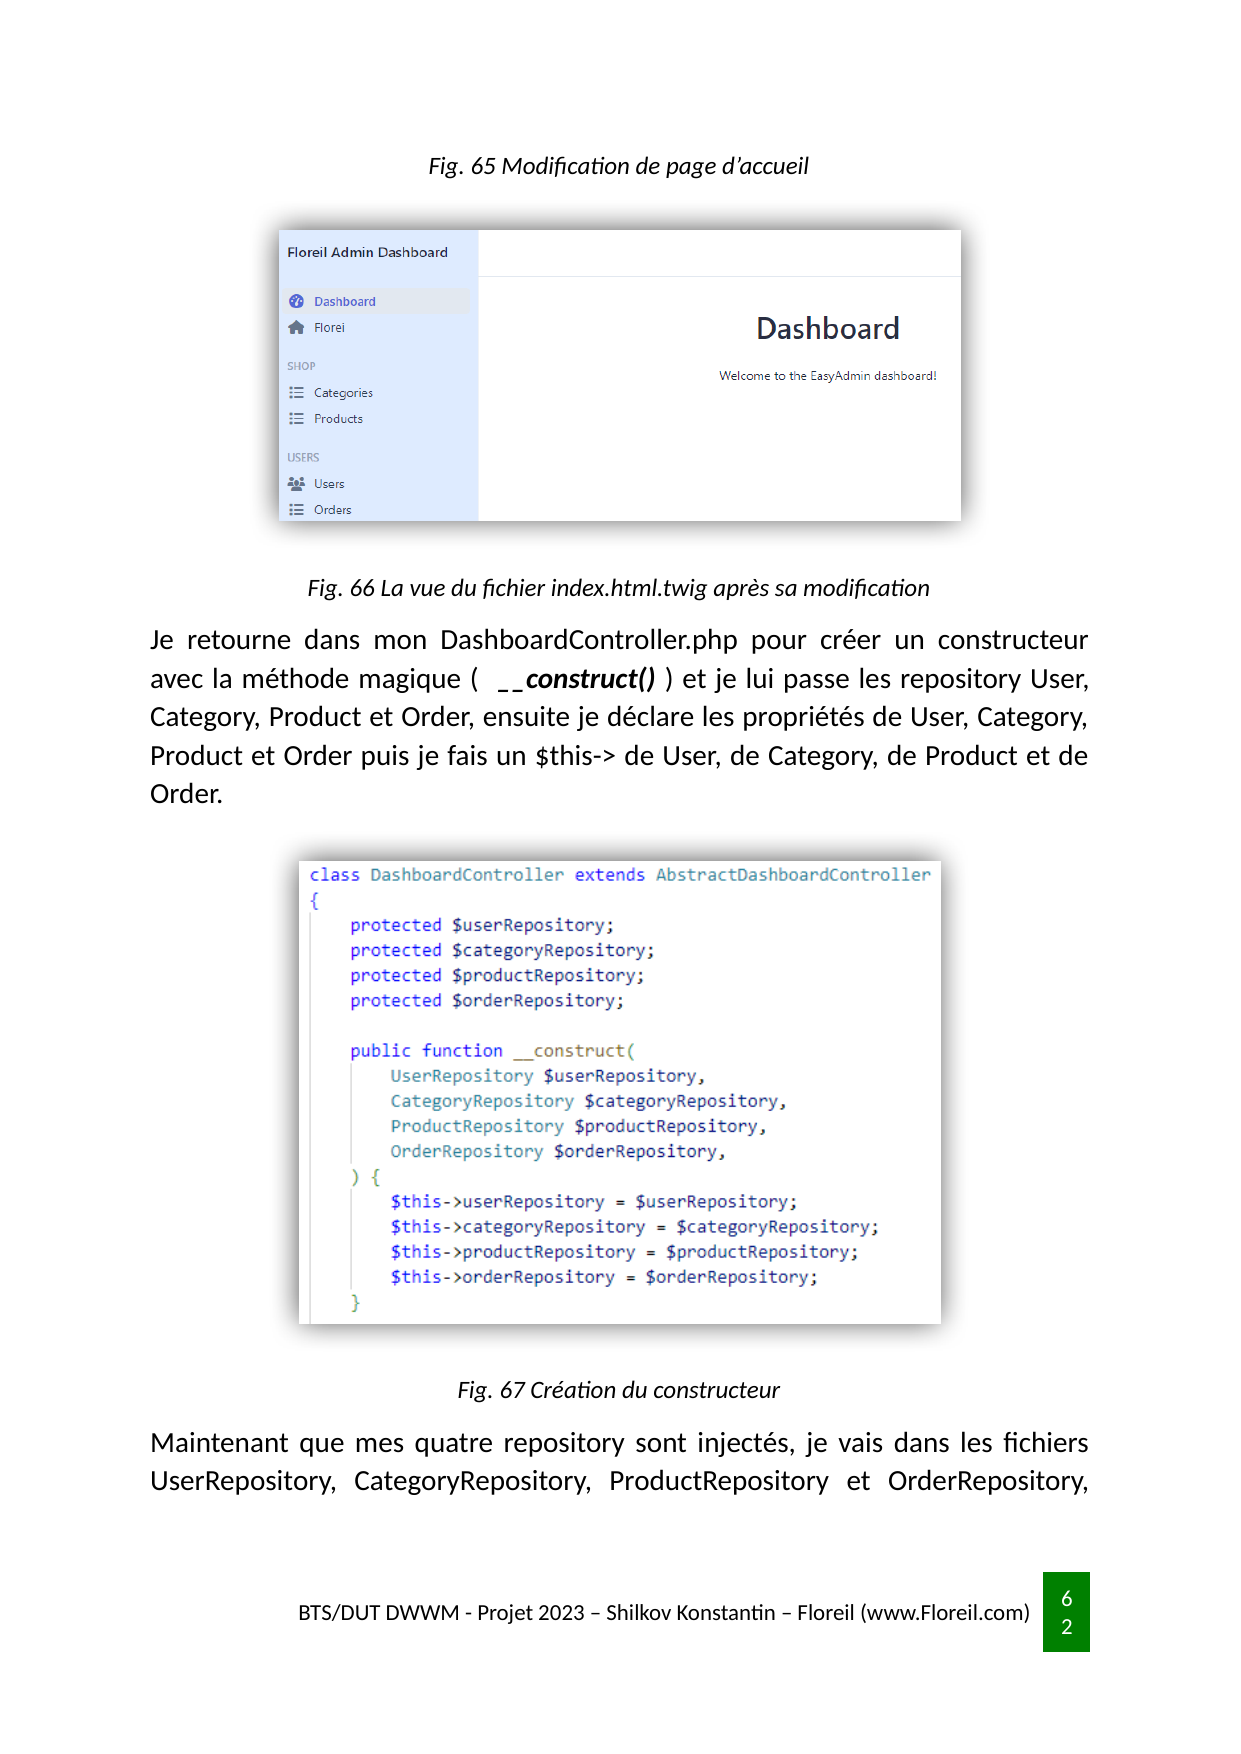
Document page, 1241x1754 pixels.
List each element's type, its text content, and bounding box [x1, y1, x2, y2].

text Fig. 67 Création du constructeur [150, 1374, 1090, 1404]
text Fig. 65 Modification de page d’accueil [150, 150, 1090, 181]
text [150, 1424, 1090, 1498]
text Je retourne dans mon DashboardController.php pour créer un constructeur avec la méthode magique ( __construct() ) et je lui passe les repository User, Category, Product et Order, ensuite je déclare les propriétés de User, Category, Product et Order puis je fais un $this-> de User, de Category, de Product et de Order. [150, 621, 1090, 811]
picture [299, 861, 941, 1324]
text Fig. 66 La vue du fichier index.html.twig après sa modification [150, 572, 1090, 602]
picture [279, 230, 961, 521]
